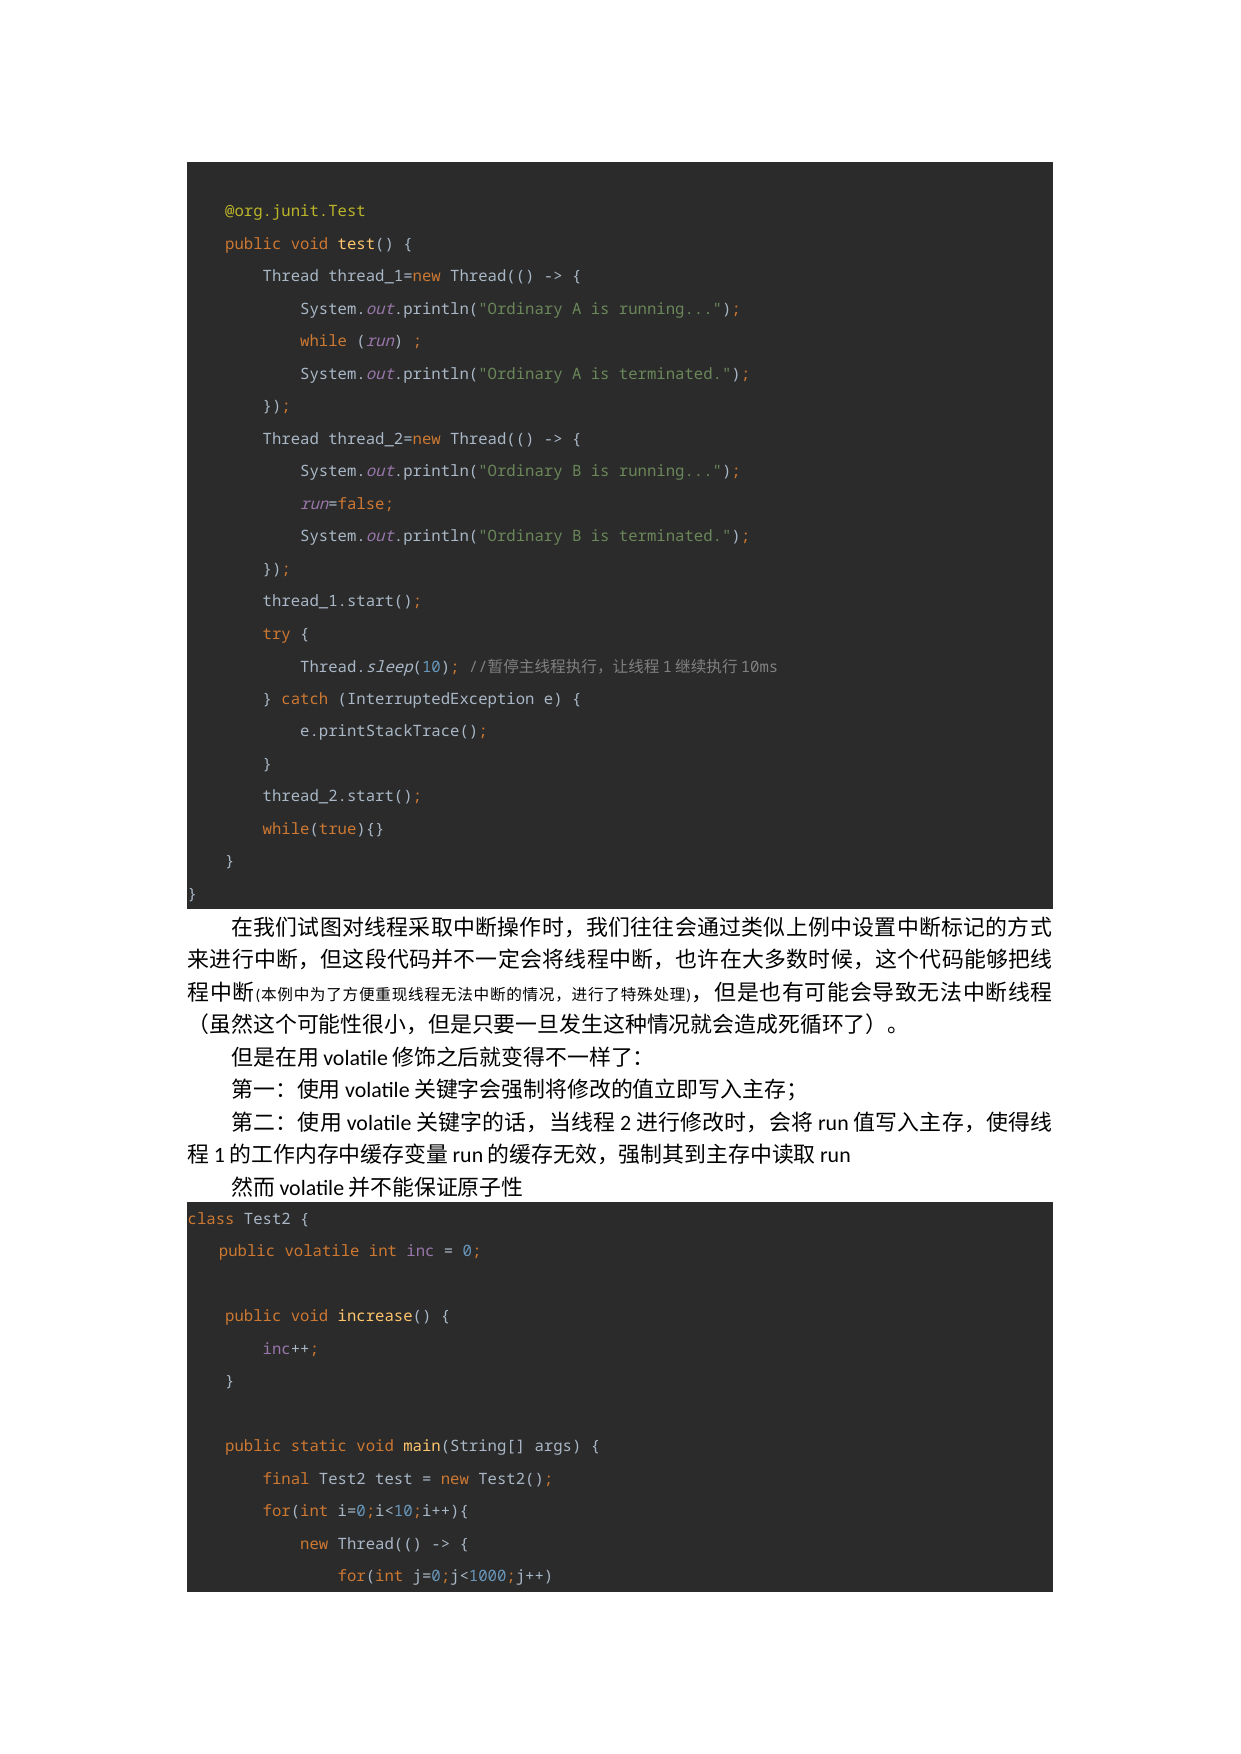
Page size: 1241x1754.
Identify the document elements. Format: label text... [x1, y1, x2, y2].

text class Test2 { [187, 1202, 1053, 1234]
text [187, 162, 1053, 909]
text 然而volatile并不能保证原子性 [187, 1169, 1053, 1202]
text 第一：使用volatile关键字会强制将修改的值立即写入主存； [187, 1072, 1053, 1104]
text 在我们试图对线程采取中断操作时，我们往往会通过类似上例中设置中断标记的方式来进行中断，但这段代码并不一定会将线程中断，也许在大多数时候，这个代码能够把线程中断(本例中为了方便重现线程无法中断的情况，进行了特殊处理)，但是也有可能会导致无法中断线程（虽然这个可能性很小，但是只要一旦发生这种情况就会造成死循环了）。 [187, 909, 1053, 1039]
text 但是在用volatile修饰之后就变得不一样了： [187, 1039, 1053, 1072]
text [187, 1234, 1053, 1592]
text 第二：使用volatile关键字的话，当线程2进行修改时，会将run值写入主存，使得线程1的工作内存中缓存变量run的缓存无效，强制其到主存中读取run [187, 1104, 1053, 1169]
